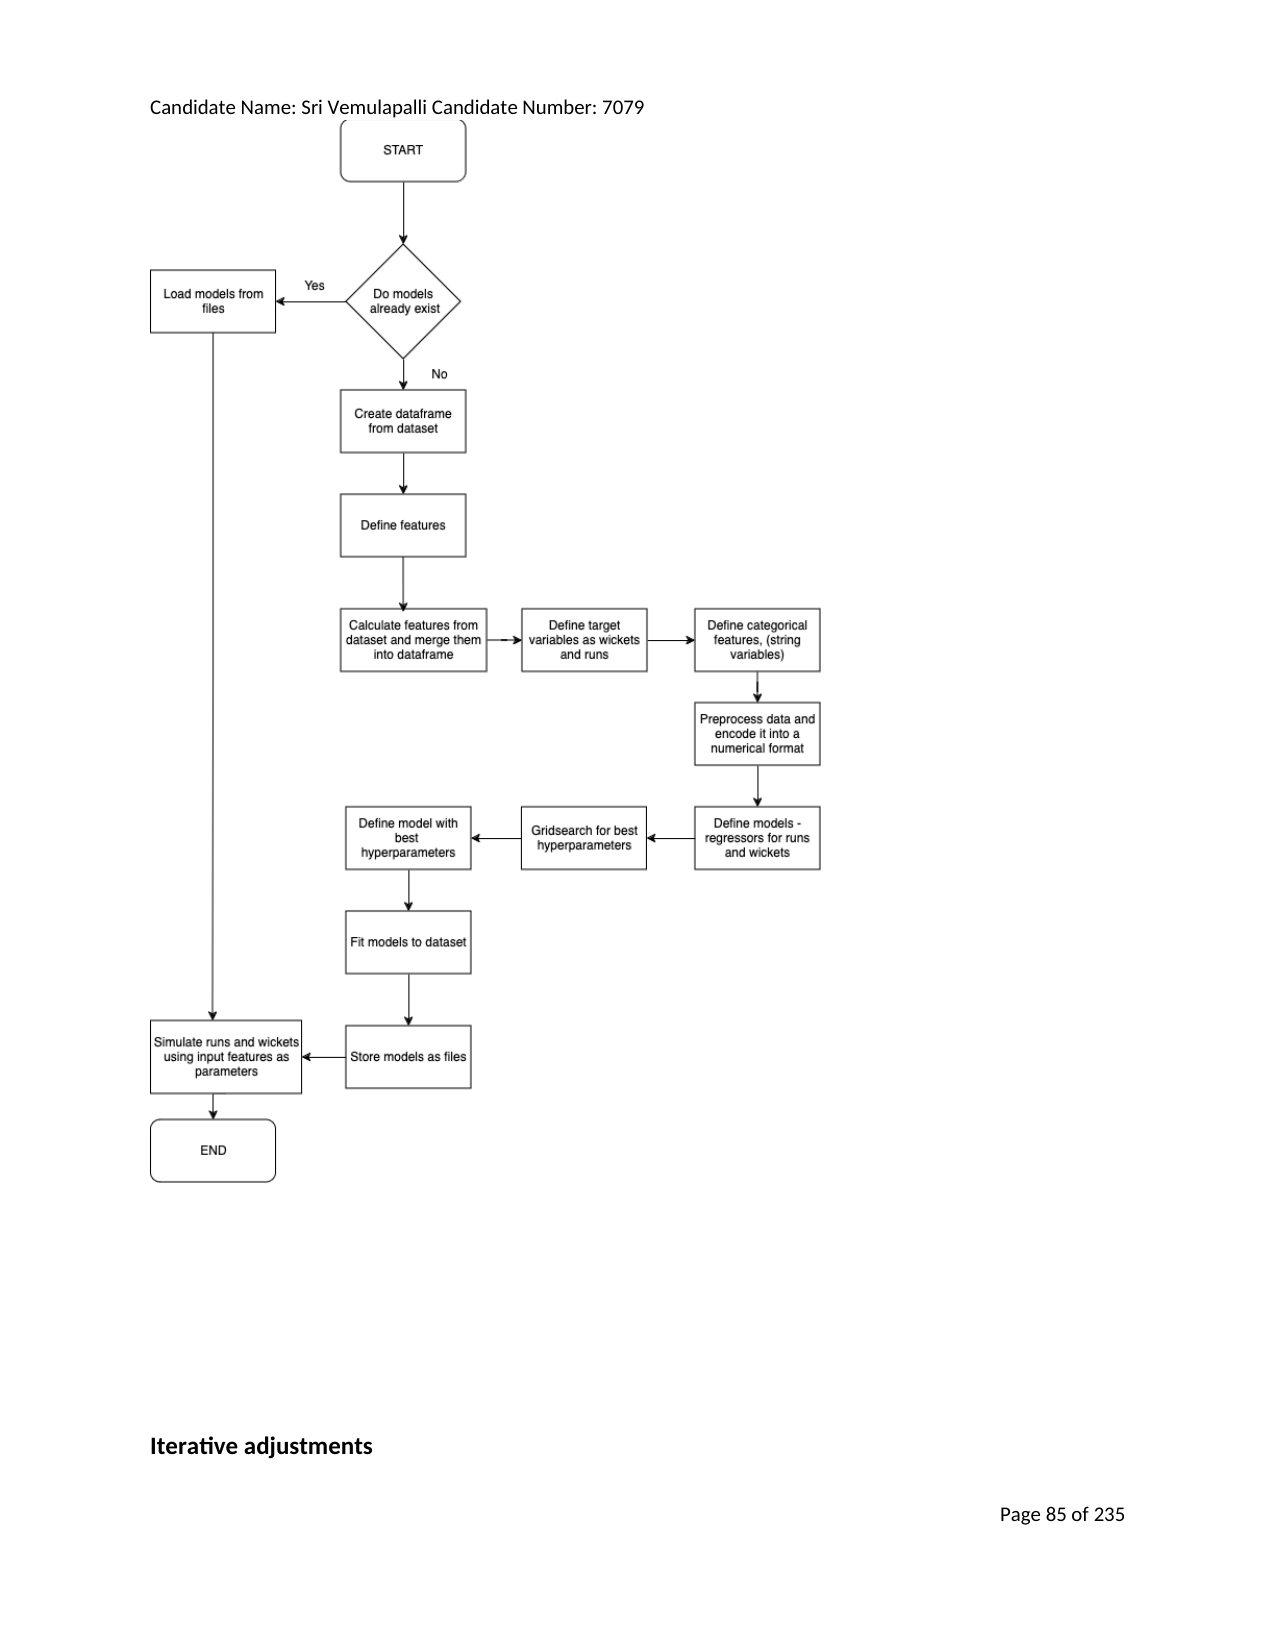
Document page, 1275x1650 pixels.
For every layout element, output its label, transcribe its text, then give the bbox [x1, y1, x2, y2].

text Iterative adjustments [150, 1430, 1125, 1461]
picture [150, 120, 821, 1183]
